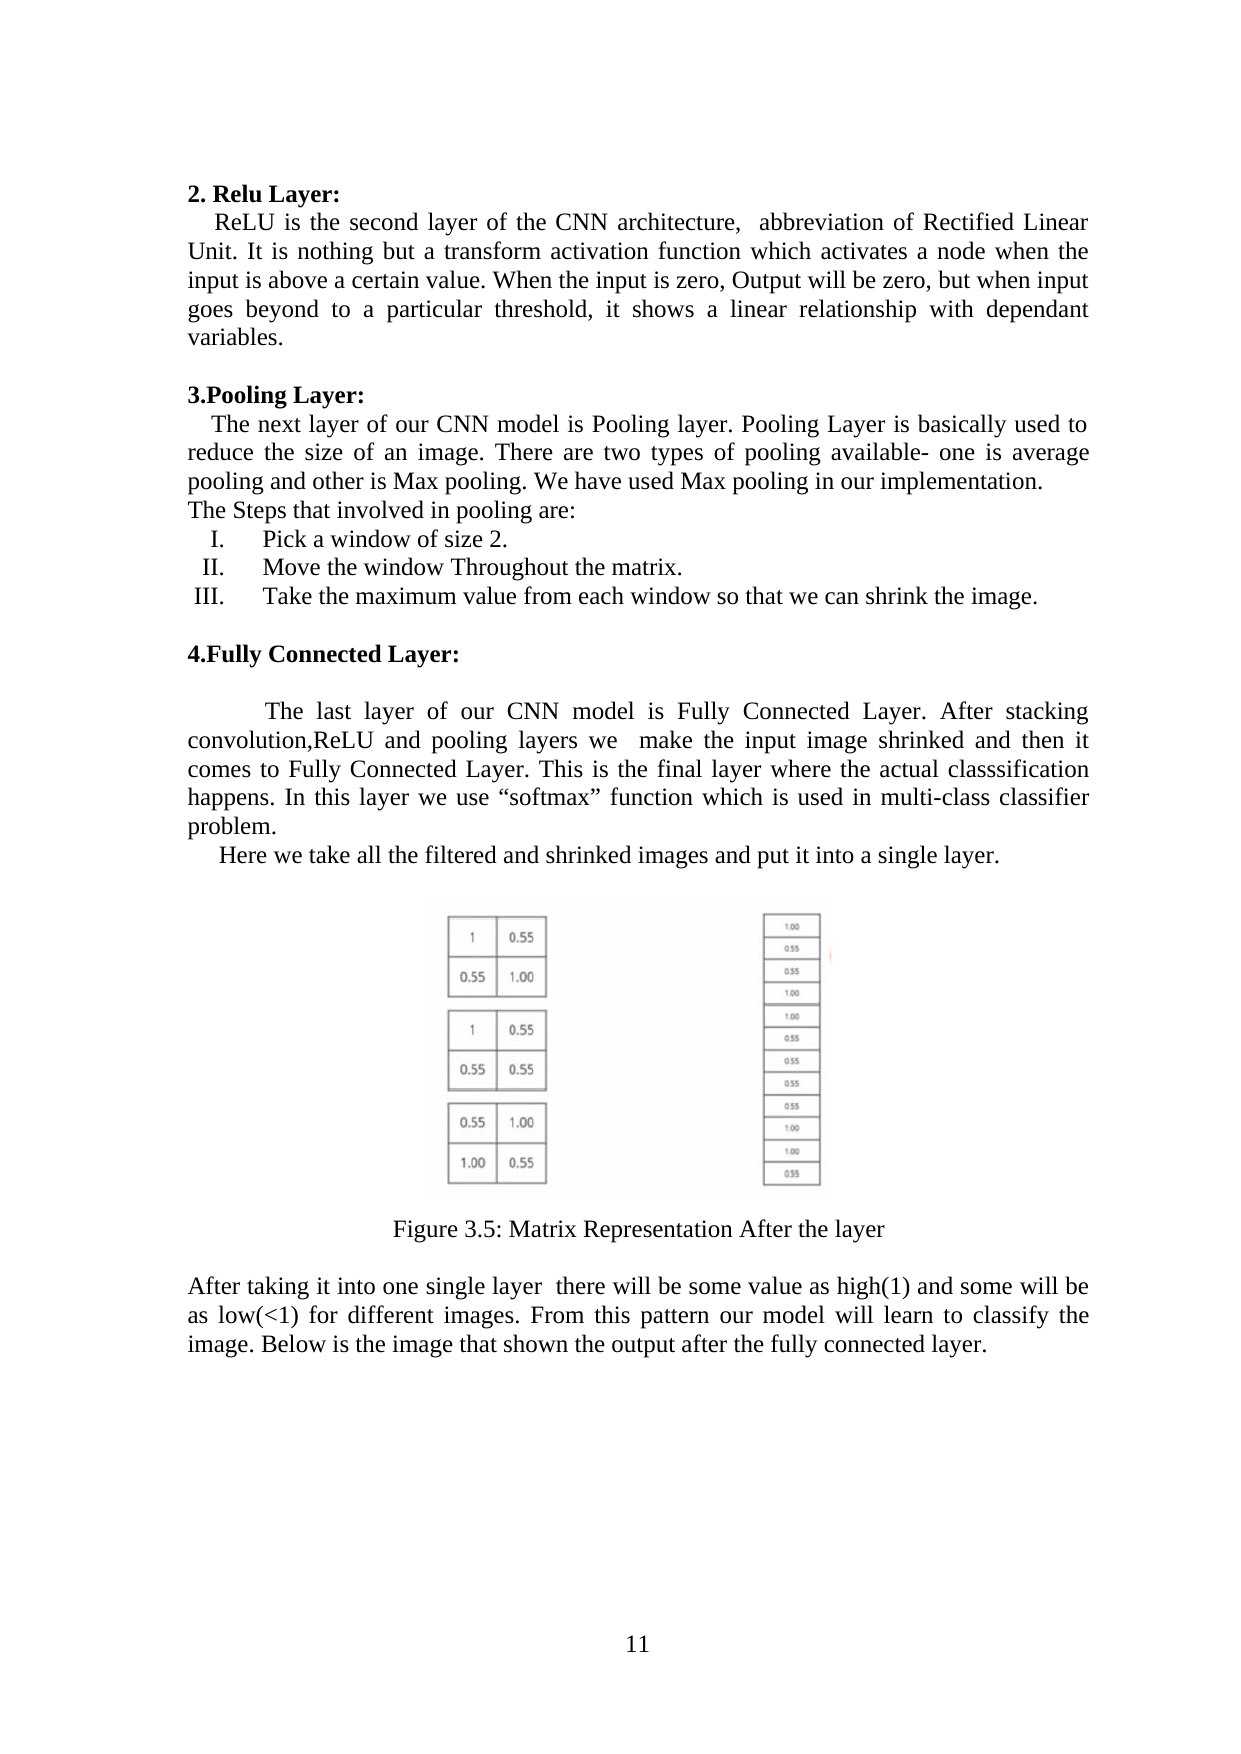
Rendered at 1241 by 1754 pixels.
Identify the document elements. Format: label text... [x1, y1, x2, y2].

text The next layer of our CNN model is Pooling layer. Pooling Layer is basically used to reduce the size of an image. There are two types of pooling available- one is average pooling and other is Max pooling. We have used Max pooling in our implementation. [187, 409, 1090, 495]
picture [430, 899, 832, 1197]
text The Steps that involved in pooling are: [187, 495, 1090, 524]
text ReLU is the second layer of the CNN architecture, abbreviation of Rectified Linear Unit. It is nothing but a transform activation function which activates a node when the input is above a certain value. When the input is zero, Output will be zero, but when input goes beyond to a particular threshold, it shows a linear relationship with dependant variables. [187, 207, 1090, 351]
text 3.Pooling Layer: [187, 380, 1090, 409]
list Take the maximum value from each window so that we can shrink the image. [225, 581, 1090, 610]
text 2. Relu Layer: [187, 179, 1090, 207]
list Move the window Throughout the matrix. [225, 552, 1090, 581]
text Here we take all the filtered and shrinked images and put it into a single layer. [187, 840, 1090, 869]
text The last layer of our CNN model is Fully Connected Layer. After stacking convolution,ReLU and pooling layers we make the input image shrinked and then it comes to Fully Connected Layer. This is the final layer where the actual classsification happens. In this layer we use “softmax” function which is used in multi-class classifier problem. [187, 696, 1090, 840]
list Pick a window of size 2. [225, 524, 1090, 552]
text 4.Fully Connected Layer: [187, 639, 1090, 667]
text After taking it into one single layer there will be some value as high(1) and some will be as low(<1) for different images. From this pattern our model will learn to classify the image. Below is the image that shown the output after the fully connected layer. [187, 1271, 1090, 1357]
text Figure 3.5: Matrix Representation After the layer [187, 1214, 1090, 1242]
